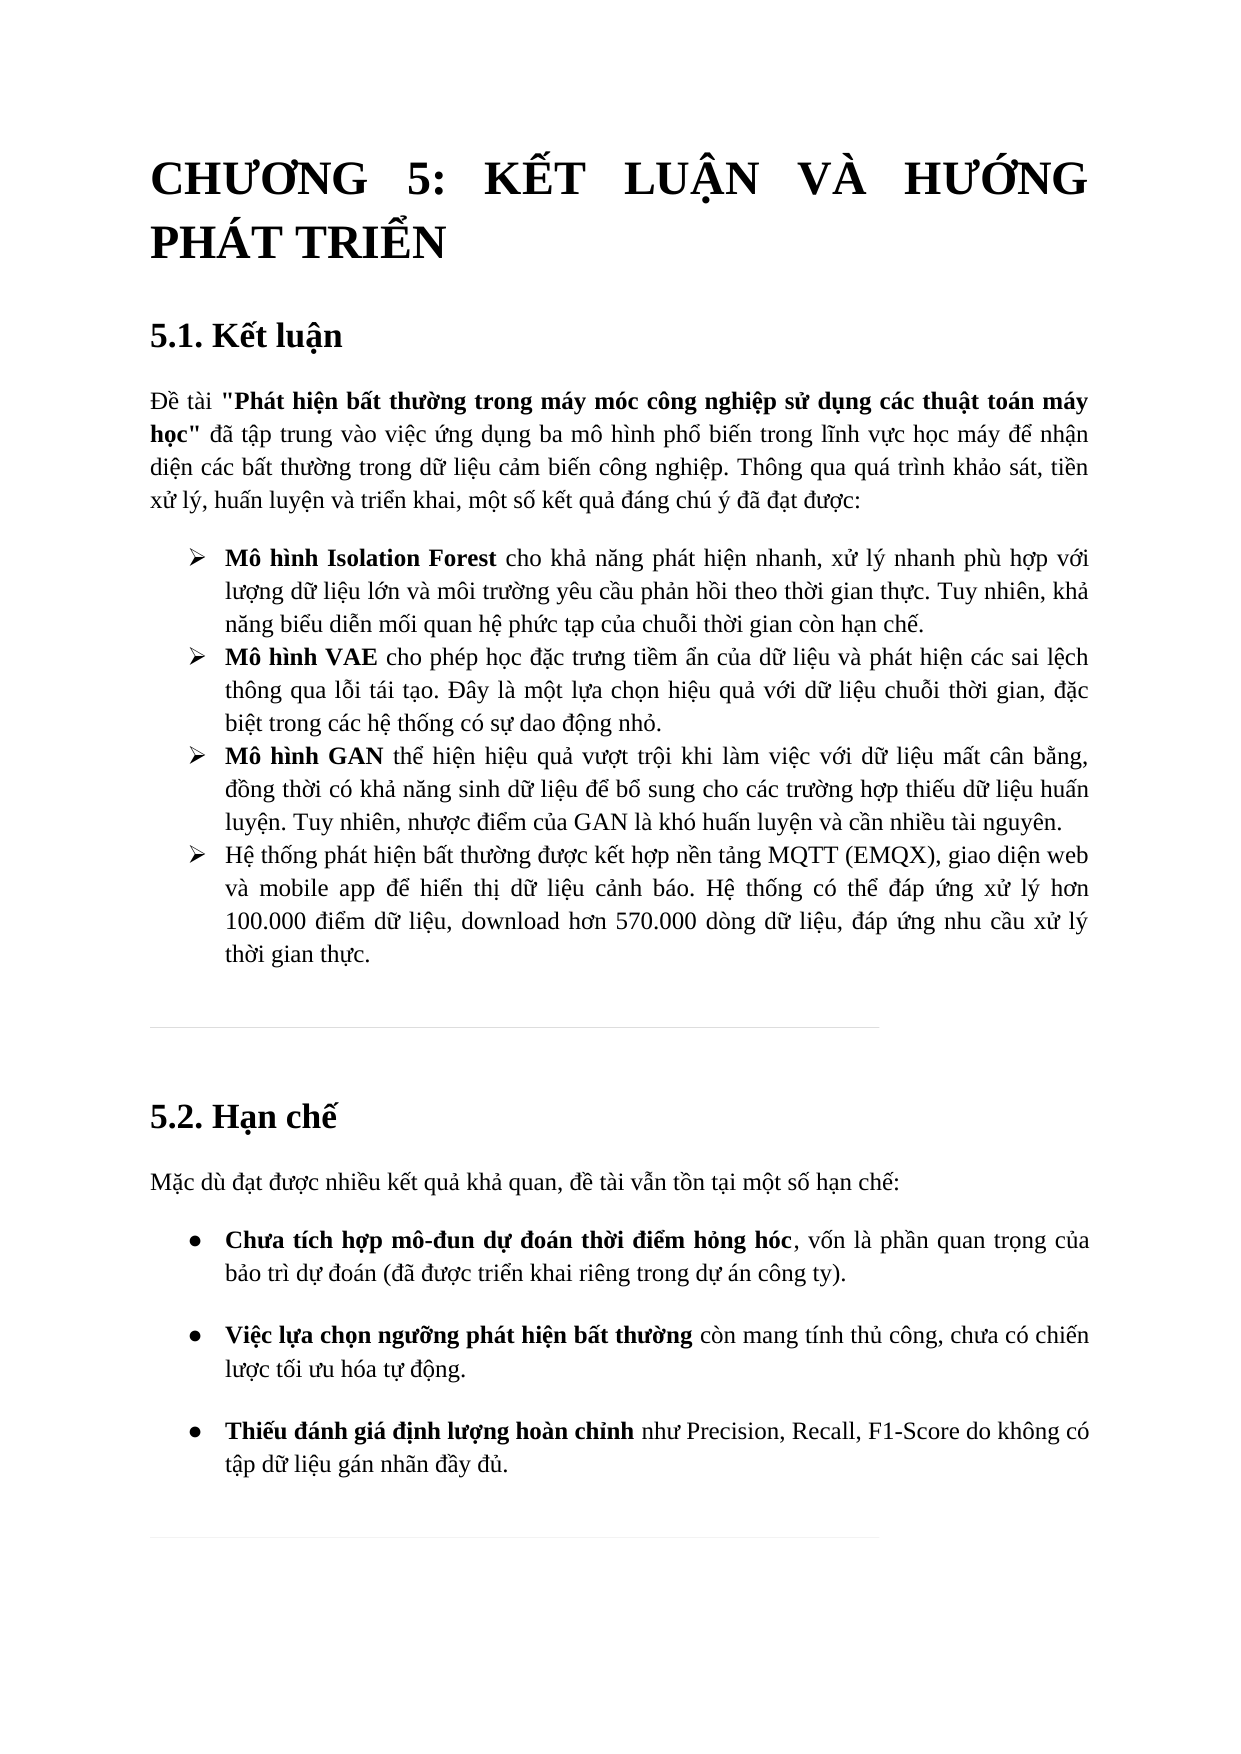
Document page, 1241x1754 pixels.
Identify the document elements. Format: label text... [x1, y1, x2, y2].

text Đề tài "Phát hiện bất thường trong máy móc công nghiệp sử dụng các thuật toán máy học" đã tập trung vào việc ứng dụng ba mô hình phổ biến trong lĩnh vực học máy để nhận diện các bất thường trong dữ liệu cảm biến công nghiệp. Thông qua quá trình khảo sát, tiền xử lý, huấn luyện và triển khai, một số kết quả đáng chú ý đã đạt được: [150, 386, 1090, 514]
subtitle 5.1. Kết luận [150, 314, 1090, 355]
list Chưa tích hợp mô-đun dự đoán thời điểm hỏng hóc, vốn là phần quan trọng của bảo trì dự đoán (đã được triển khai riêng trong dự án công ty). [187, 1225, 1090, 1317]
list Mô hình GAN thể hiện hiệu quả vượt trội khi làm việc với dữ liệu mất cân bằng, đồng thời có khả năng sinh dữ liệu để bổ sung cho các trường hợp thiếu dữ liệu huấn luyện. Tuy nhiên, nhược điểm của GAN là khó huấn luyện và cần nhiều tài nguyên. [187, 741, 1090, 836]
subtitle CHƯƠNG 5: KẾT LUẬN VÀ HƯỚNG PHÁT TRIỂN [150, 150, 1090, 268]
list Mô hình Isolation Forest cho khả năng phát hiện nhanh, xử lý nhanh phù hợp với lượng dữ liệu lớn và môi trường yêu cầu phản hồi theo thời gian thực. Tuy nhiên, khả năng biểu diễn mối quan hệ phức tạp của chuỗi thời gian còn hạn chế. [187, 543, 1090, 638]
list Mô hình VAE cho phép học đặc trưng tiềm ẩn của dữ liệu và phát hiện các sai lệch thông qua lỗi tái tạo. Đây là một lựa chọn hiệu quả với dữ liệu chuỗi thời gian, đặc biệt trong các hệ thống có sự dao động nhỏ. [187, 642, 1090, 737]
list Việc lựa chọn ngưỡng phát hiện bất thường còn mang tính thủ công, chưa có chiến lược tối ưu hóa tự động. [187, 1321, 1090, 1413]
list Thiếu đánh giá định lượng hoàn chỉnh như Precision, Recall, F1-Score do không có tập dữ liệu gán nhãn đầy đủ. [187, 1416, 1090, 1508]
list Hệ thống phát hiện bất thường được kết hợp nền tảng MQTT (EMQX), giao diện web và mobile app để hiển thị dữ liệu cảnh báo. Hệ thống có thể đáp ứng xử lý hơn 100.000 điểm dữ liệu, download hơn 570.000 dòng dữ liệu, đáp ứng nhu cầu xử lý thời gian thực. [187, 840, 1090, 998]
subtitle 5.2. Hạn chế [150, 1095, 1090, 1136]
text Mặc dù đạt được nhiều kết quả khả quan, đề tài vẫn tồn tại một số hạn chế: [150, 1167, 1090, 1196]
